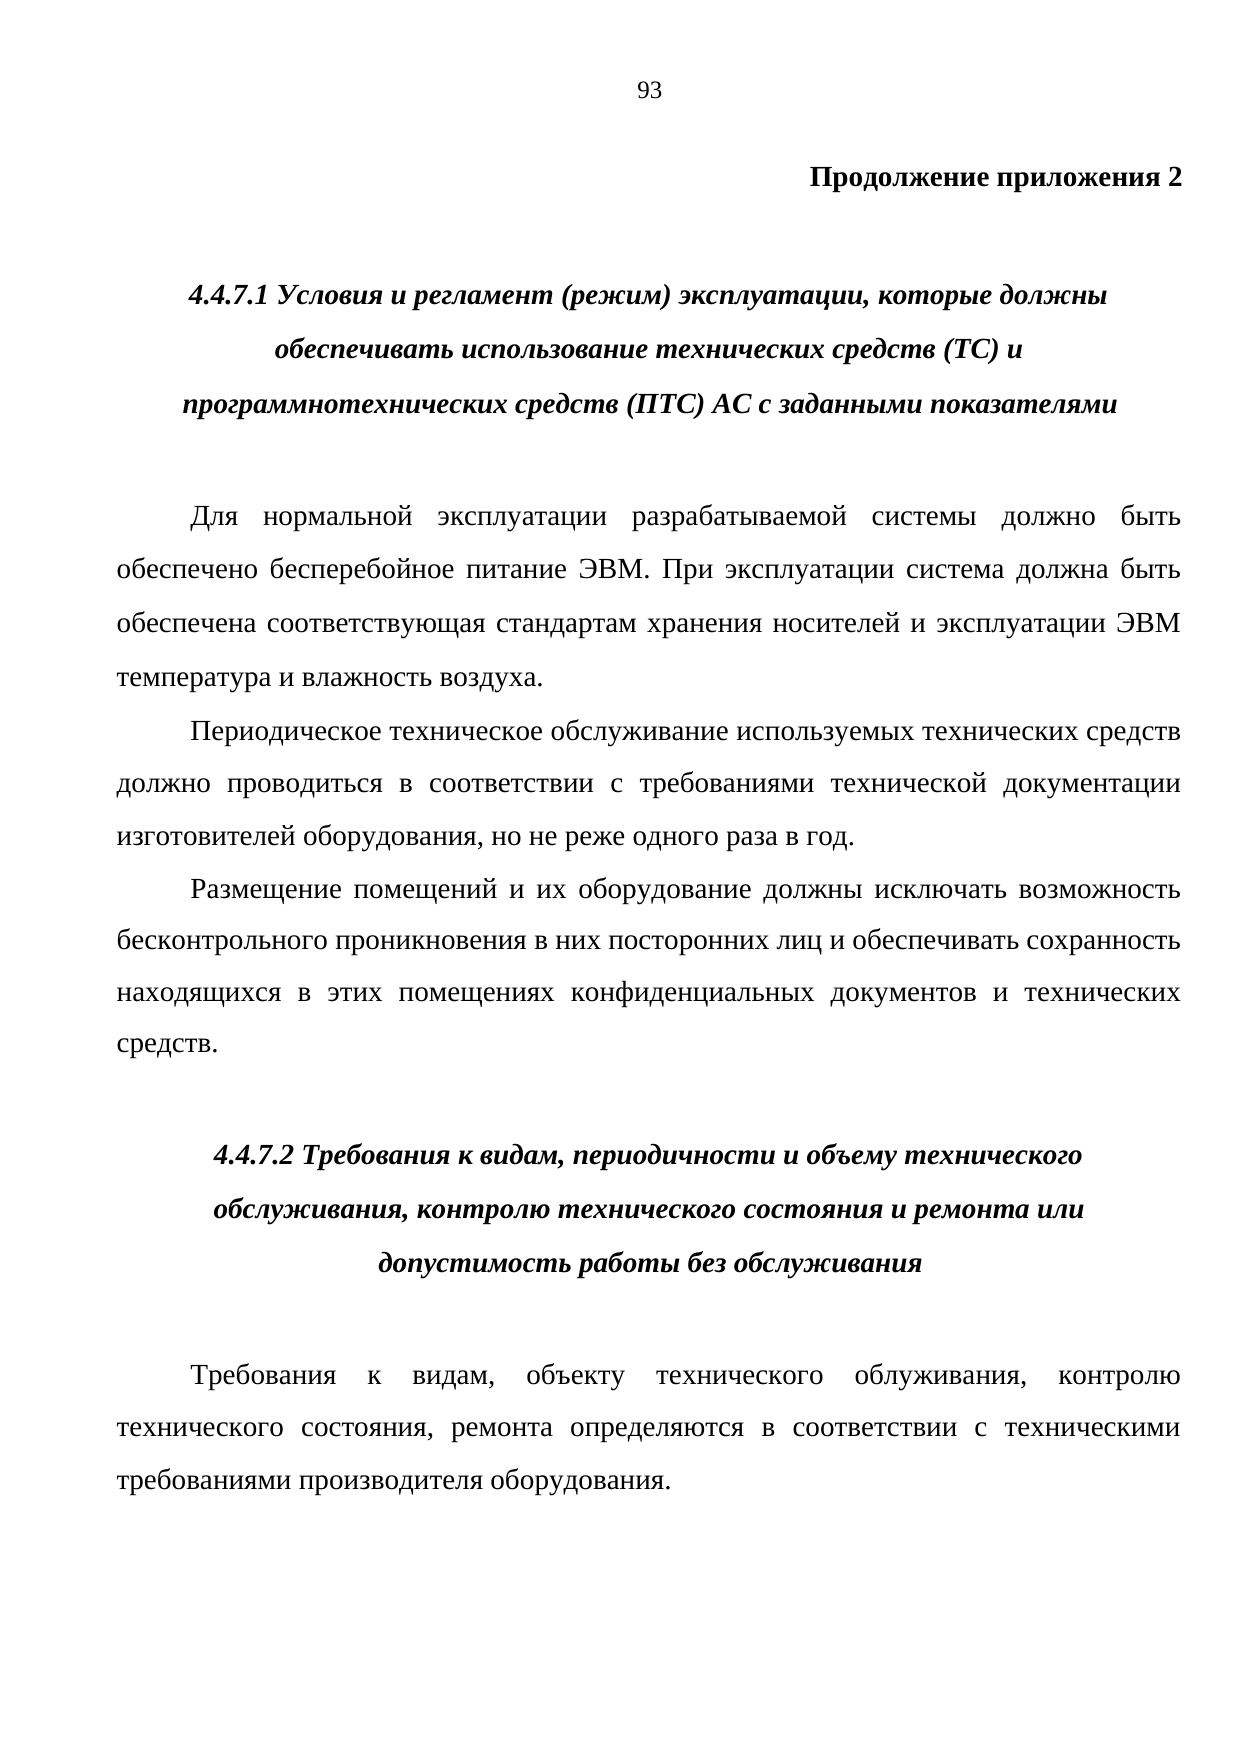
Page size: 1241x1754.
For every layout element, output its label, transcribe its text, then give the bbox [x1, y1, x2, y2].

subtitle 4.4.7.1 Условия и регламент (режим) эксплуатации, которые должны обеспечивать использование технических средств (ТС) и программнотехнических средств (ПТС) АС с заданными показателями [120, 277, 1179, 419]
text Продолжение приложения 2 [118, 159, 1183, 192]
text Требования к видам, объекту технического облуживания, контролю технического состояния, ремонта определяются в соответствии с техническими требованиями производителя оборудования. [116, 1357, 1182, 1495]
text Периодическое техническое обслуживание используемых технических средств должно проводиться в соответствии с требованиями технической документации изготовителей оборудования, но не реже одного раза в год. [116, 713, 1182, 852]
text Для нормальной эксплуатации разрабатываемой системы должно быть обеспечено бесперебойное питание ЭВМ. При эксплуатации система должна быть обеспечена соответствующая стандартам хранения носителей и эксплуатации ЭВМ температура и влажность воздуха. [116, 498, 1182, 692]
text Размещение помещений и их оборудование должны исключать возможность бесконтрольного проникновения в них посторонних лиц и обеспечивать сохранность находящихся в этих помещениях конфиденциальных документов и технических средств. [116, 871, 1182, 1058]
subtitle 4.4.7.2 Требования к видам, периодичности и объему технического обслуживания, контролю технического состояния и ремонта или допустимость работы без обслуживания [120, 1137, 1179, 1279]
